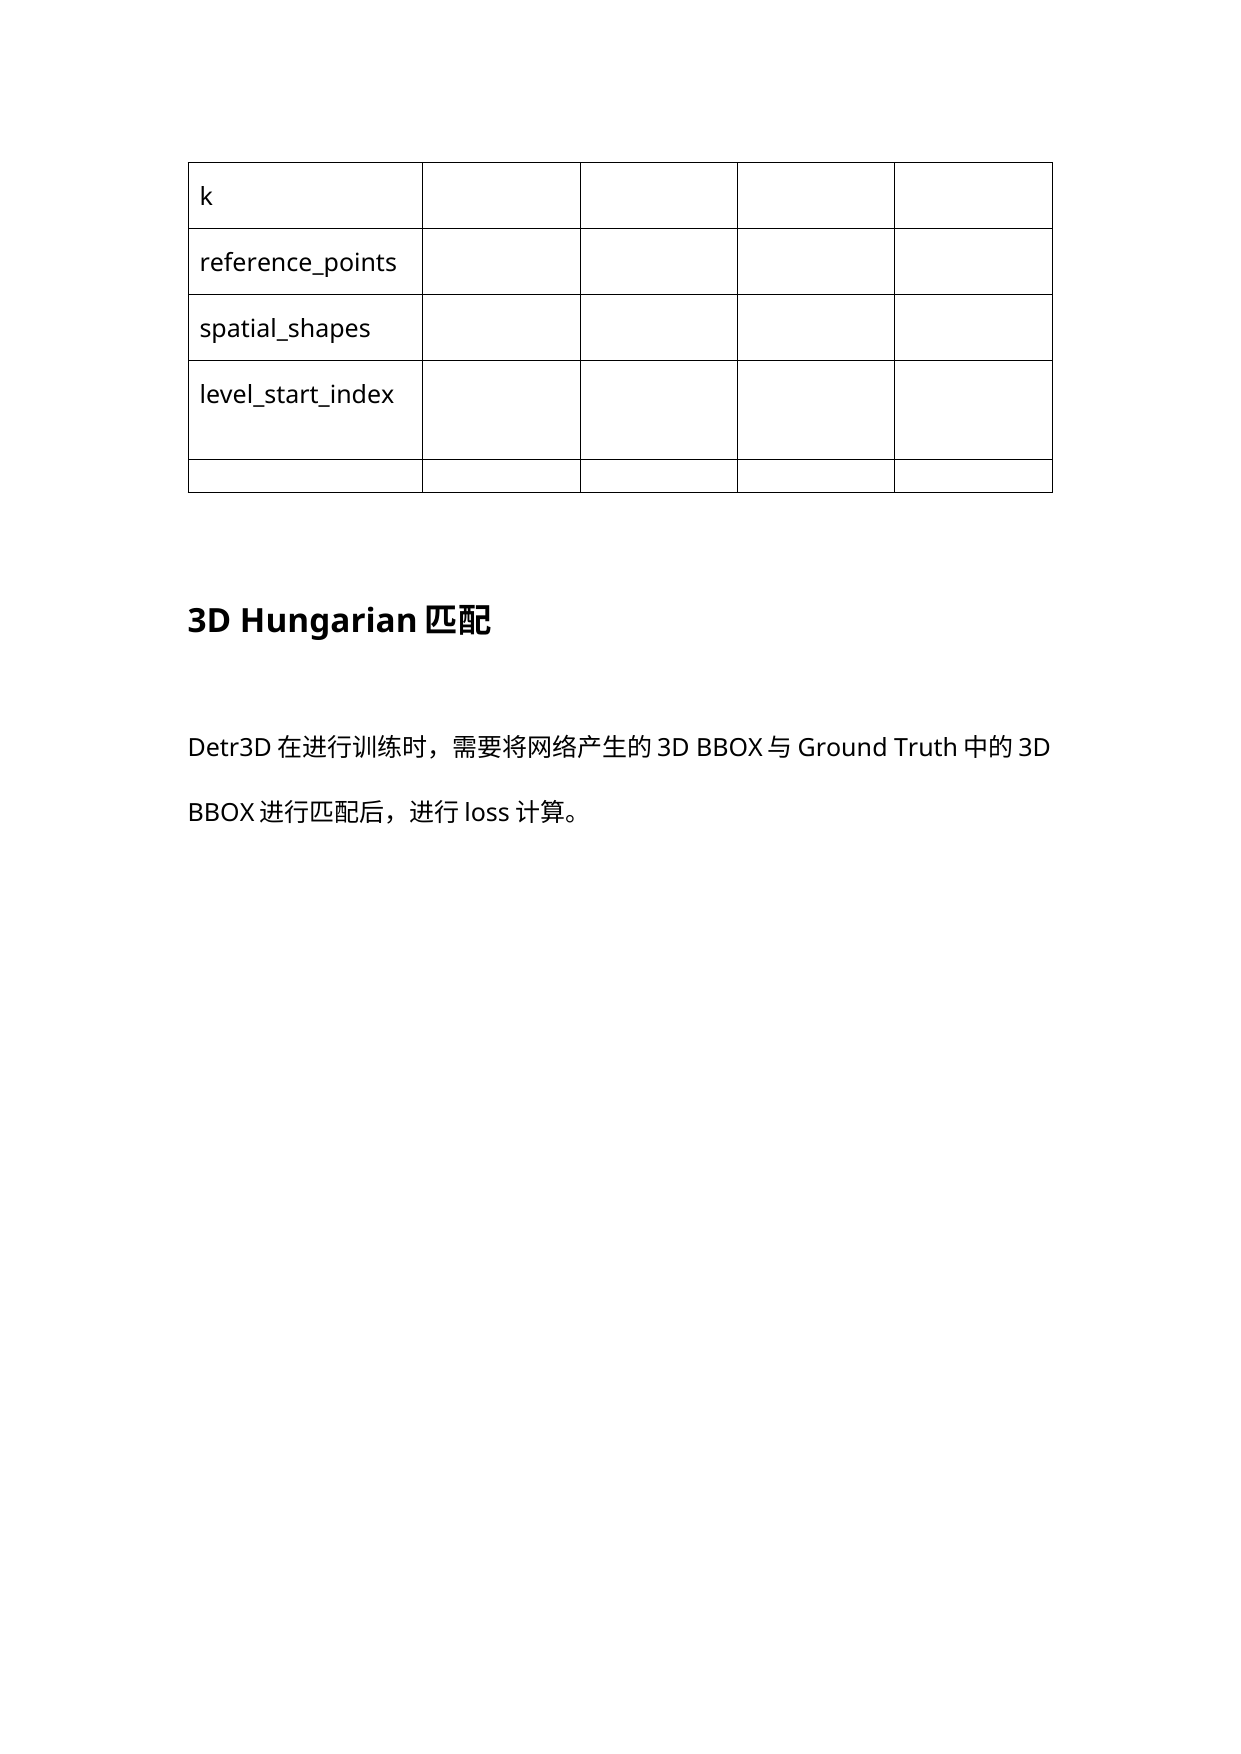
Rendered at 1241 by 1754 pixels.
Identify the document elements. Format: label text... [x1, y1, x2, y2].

table_cell [423, 229, 580, 294]
table_cell reference_points [189, 229, 422, 294]
table_cell [423, 163, 580, 228]
text Detr3D在进行训练时，需要将网络产生的3D BBOX与Ground Truth中的3D BBOX进行匹配后，进行loss计算。 [187, 713, 1053, 843]
table_cell [895, 163, 1052, 228]
table_cell [738, 361, 894, 459]
table_cell Key_padding_mask [189, 163, 422, 228]
table_cell level_start_index [189, 361, 422, 459]
table_cell [895, 229, 1052, 294]
table_cell [423, 460, 580, 492]
table_cell [895, 361, 1052, 459]
table_cell [423, 361, 580, 459]
table_cell [581, 295, 737, 360]
table_cell [895, 460, 1052, 492]
table_cell [581, 229, 737, 294]
table_cell [581, 163, 737, 228]
table_cell [581, 361, 737, 459]
subtitle 3D Hungarian匹配 [187, 585, 1053, 650]
table_cell [738, 460, 894, 492]
table_cell [189, 460, 422, 492]
table_cell [738, 163, 894, 228]
table_cell [581, 460, 737, 492]
table_cell spatial_shapes [189, 295, 422, 360]
table_cell [895, 295, 1052, 360]
table_cell [738, 295, 894, 360]
table_cell [423, 295, 580, 360]
table_cell [738, 229, 894, 294]
